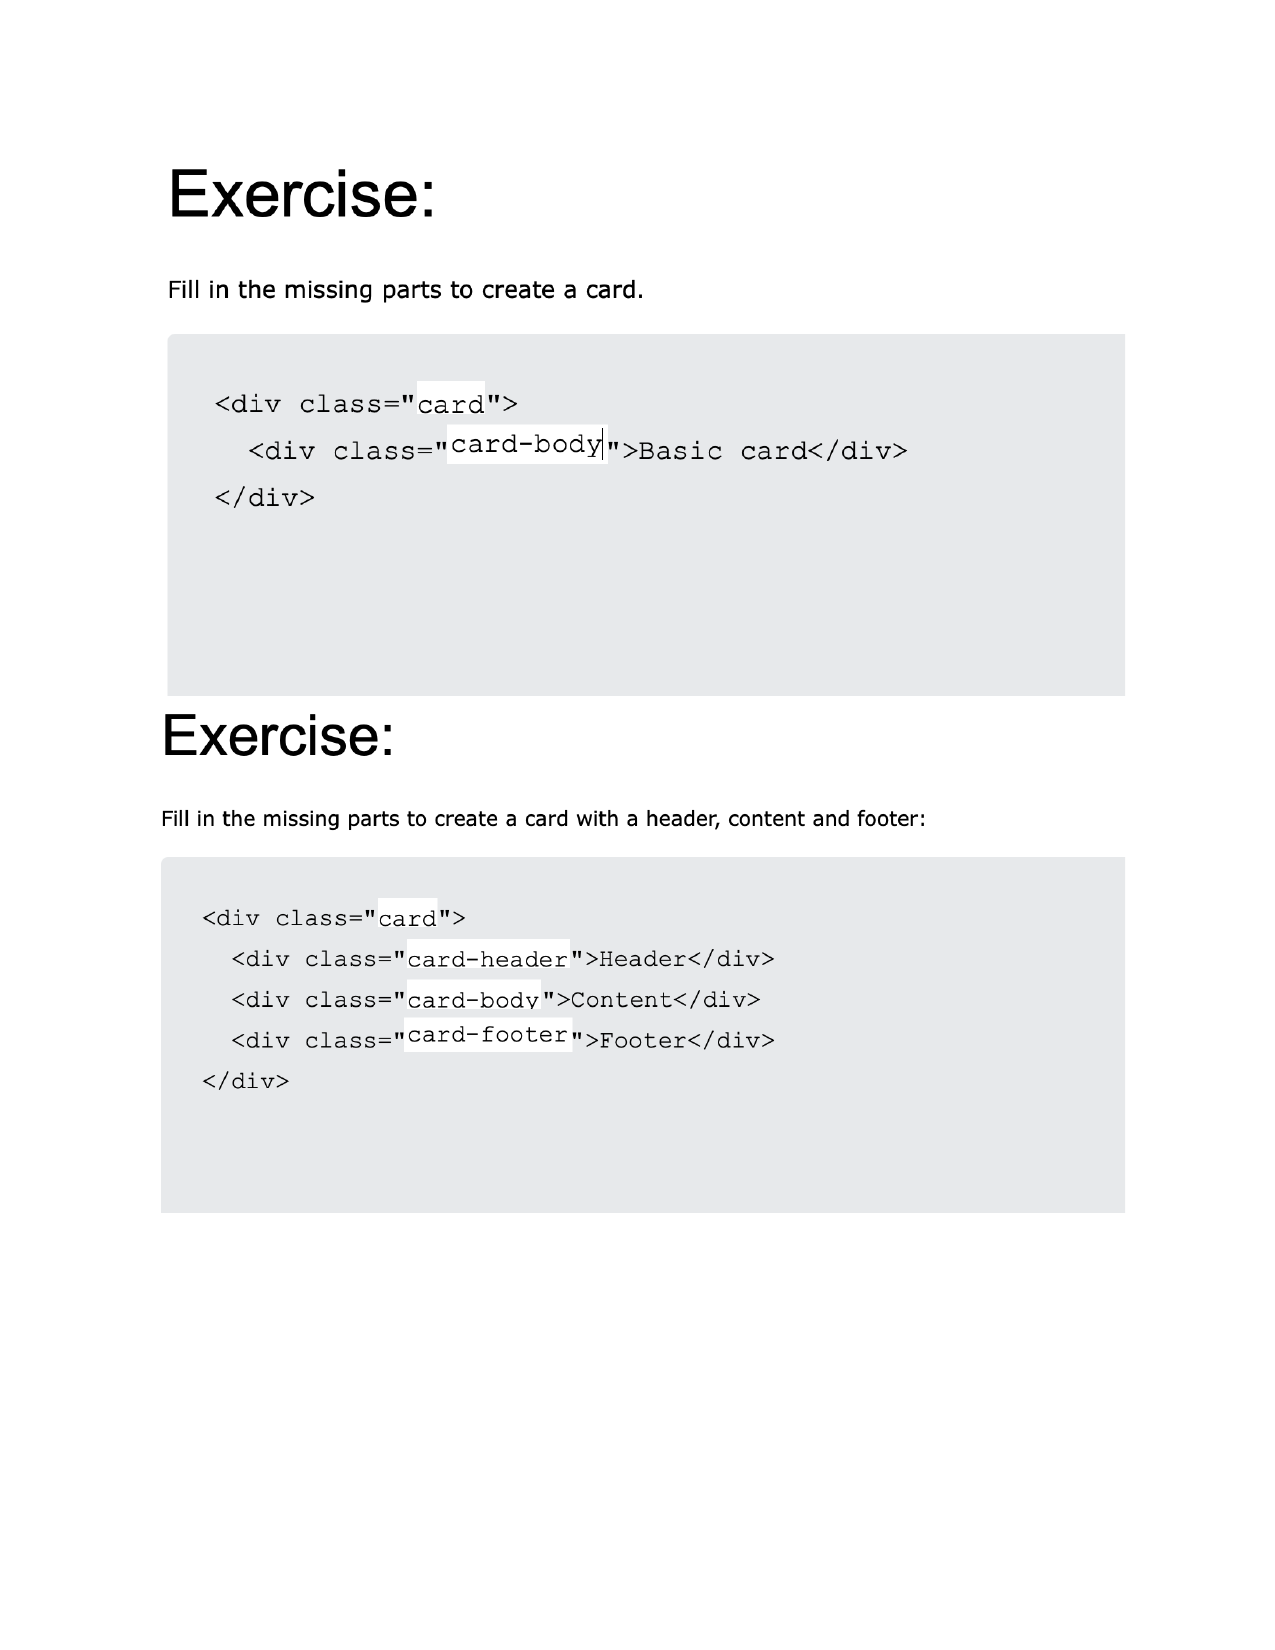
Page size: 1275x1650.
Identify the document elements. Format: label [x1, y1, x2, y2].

picture [150, 150, 1125, 1213]
